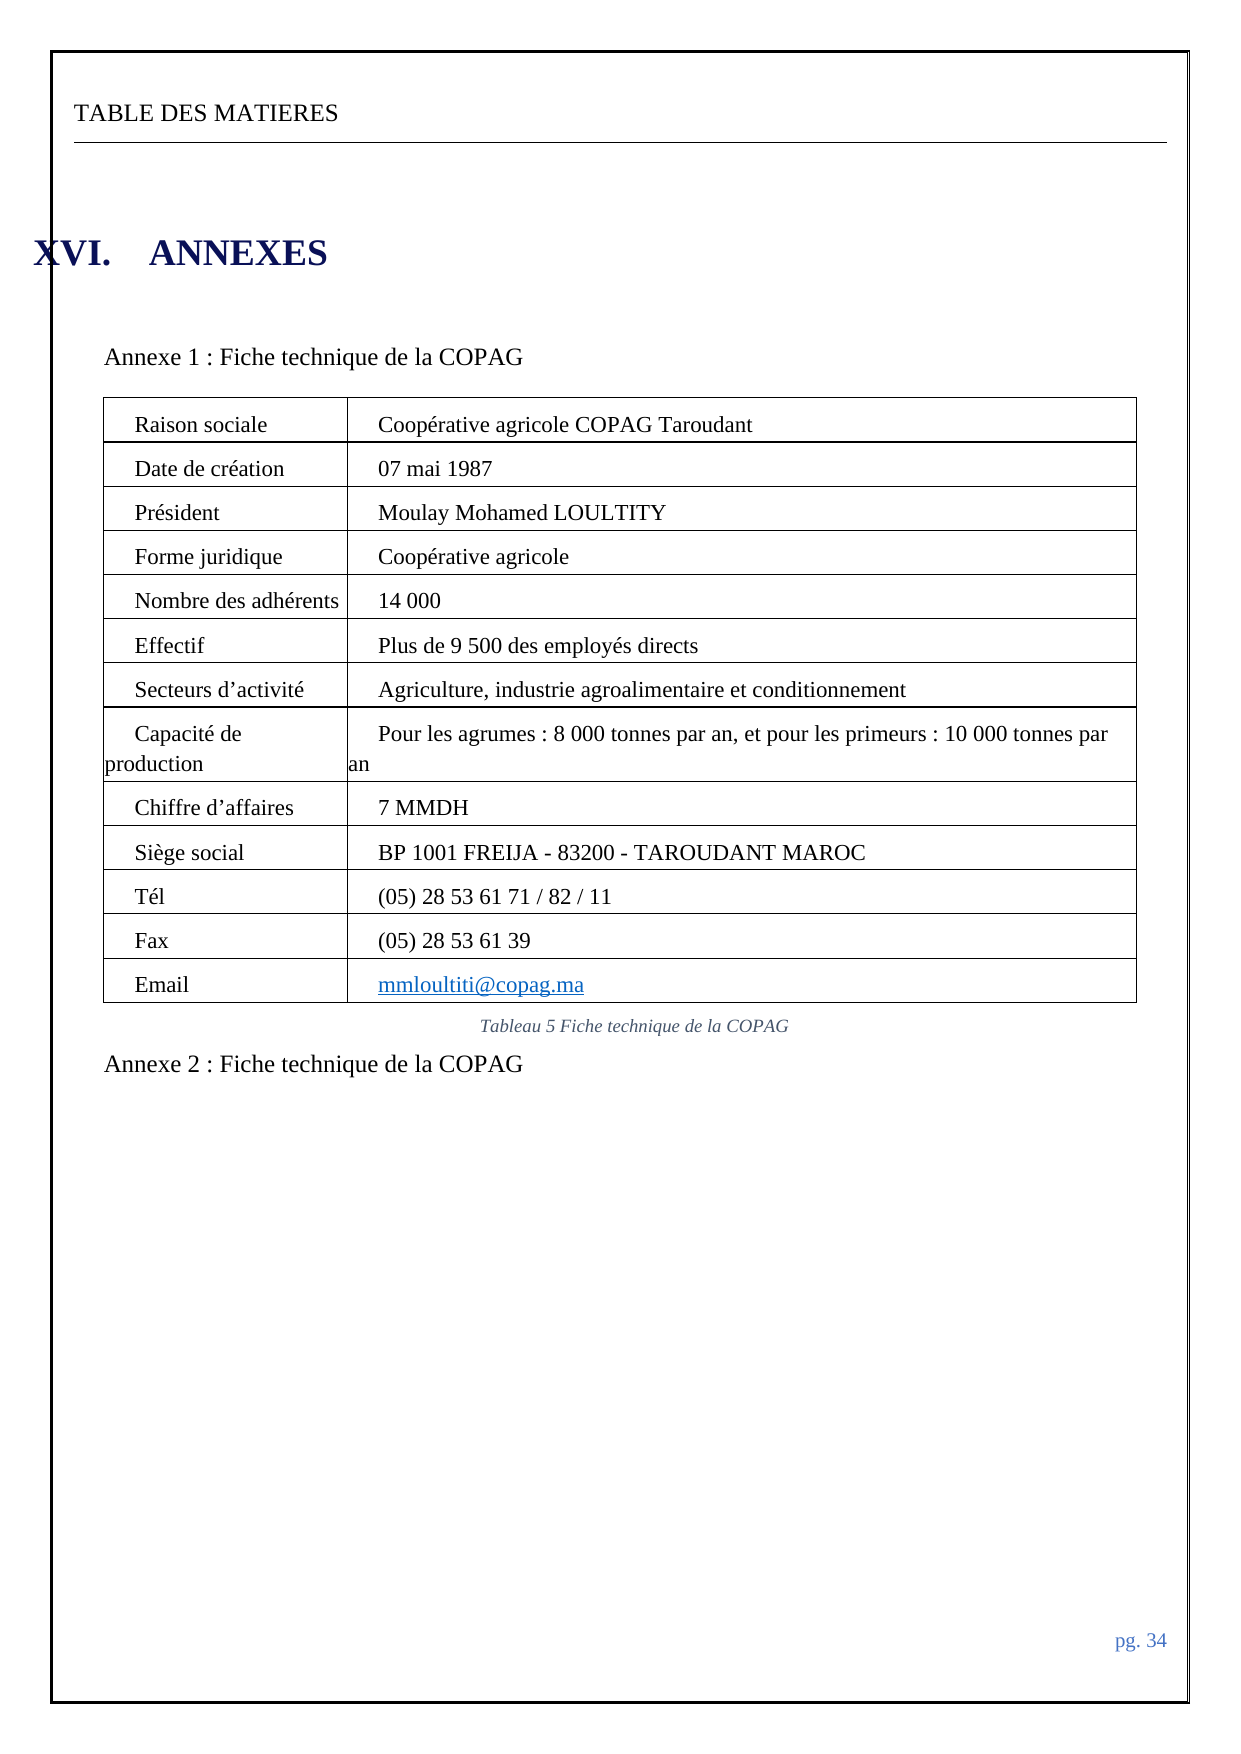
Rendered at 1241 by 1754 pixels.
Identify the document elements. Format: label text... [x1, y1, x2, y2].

table_cell Email [104, 959, 347, 1002]
table_cell (05) 28 53 61 71 / 82 / 11 [348, 870, 1136, 913]
table_cell Président [104, 487, 347, 530]
table_header Raison sociale [104, 398, 347, 441]
table_cell 07 mai 1987 [348, 443, 1136, 486]
table_cell BP 1001 FREIJA - 83200 - TAROUDANT MAROC [348, 826, 1136, 869]
table_cell Fax [104, 914, 347, 957]
table_cell Siège social [104, 826, 347, 869]
table_cell Forme juridique [104, 531, 347, 574]
table_cell 7 MMDH [348, 782, 1136, 825]
table_cell 14 000 [348, 575, 1136, 618]
table_cell (05) 28 53 61 39 [348, 914, 1136, 957]
table_cell Date de création [104, 443, 347, 486]
table_cell Pour les agrumes : 8 000 tonnes par an, et pour les primeurs : 10 000 tonnes par an [348, 708, 1136, 781]
table_cell Effectif [104, 619, 347, 662]
table_cell Chiffre d’affaires [104, 782, 347, 825]
table_cell Coopérative agricole [348, 531, 1136, 574]
subtitle ANNEXES [111, 230, 1167, 273]
table_cell Capacité de production [104, 708, 347, 781]
table_cell mmloultiti@copag.ma [348, 959, 1136, 1002]
table_cell Agriculture, industrie agroalimentaire et conditionnement [348, 663, 1136, 706]
table_cell Tél [104, 870, 347, 913]
table_cell Nombre des adhérents [104, 575, 347, 618]
table_cell Secteurs d’activité [104, 663, 347, 706]
text Annexe 1 : Fiche technique de la COPAG [73, 342, 1167, 370]
table_header Coopérative agricole COPAG Taroudant [348, 398, 1136, 441]
table_cell Plus de 9 500 des employés directs [348, 619, 1136, 662]
table_cell Moulay Mohamed LOULTITY [348, 487, 1136, 530]
text Tableau 5 Fiche technique de la COPAG [73, 1015, 1167, 1037]
text Annexe 2 : Fiche technique de la COPAG [73, 1049, 1167, 1078]
